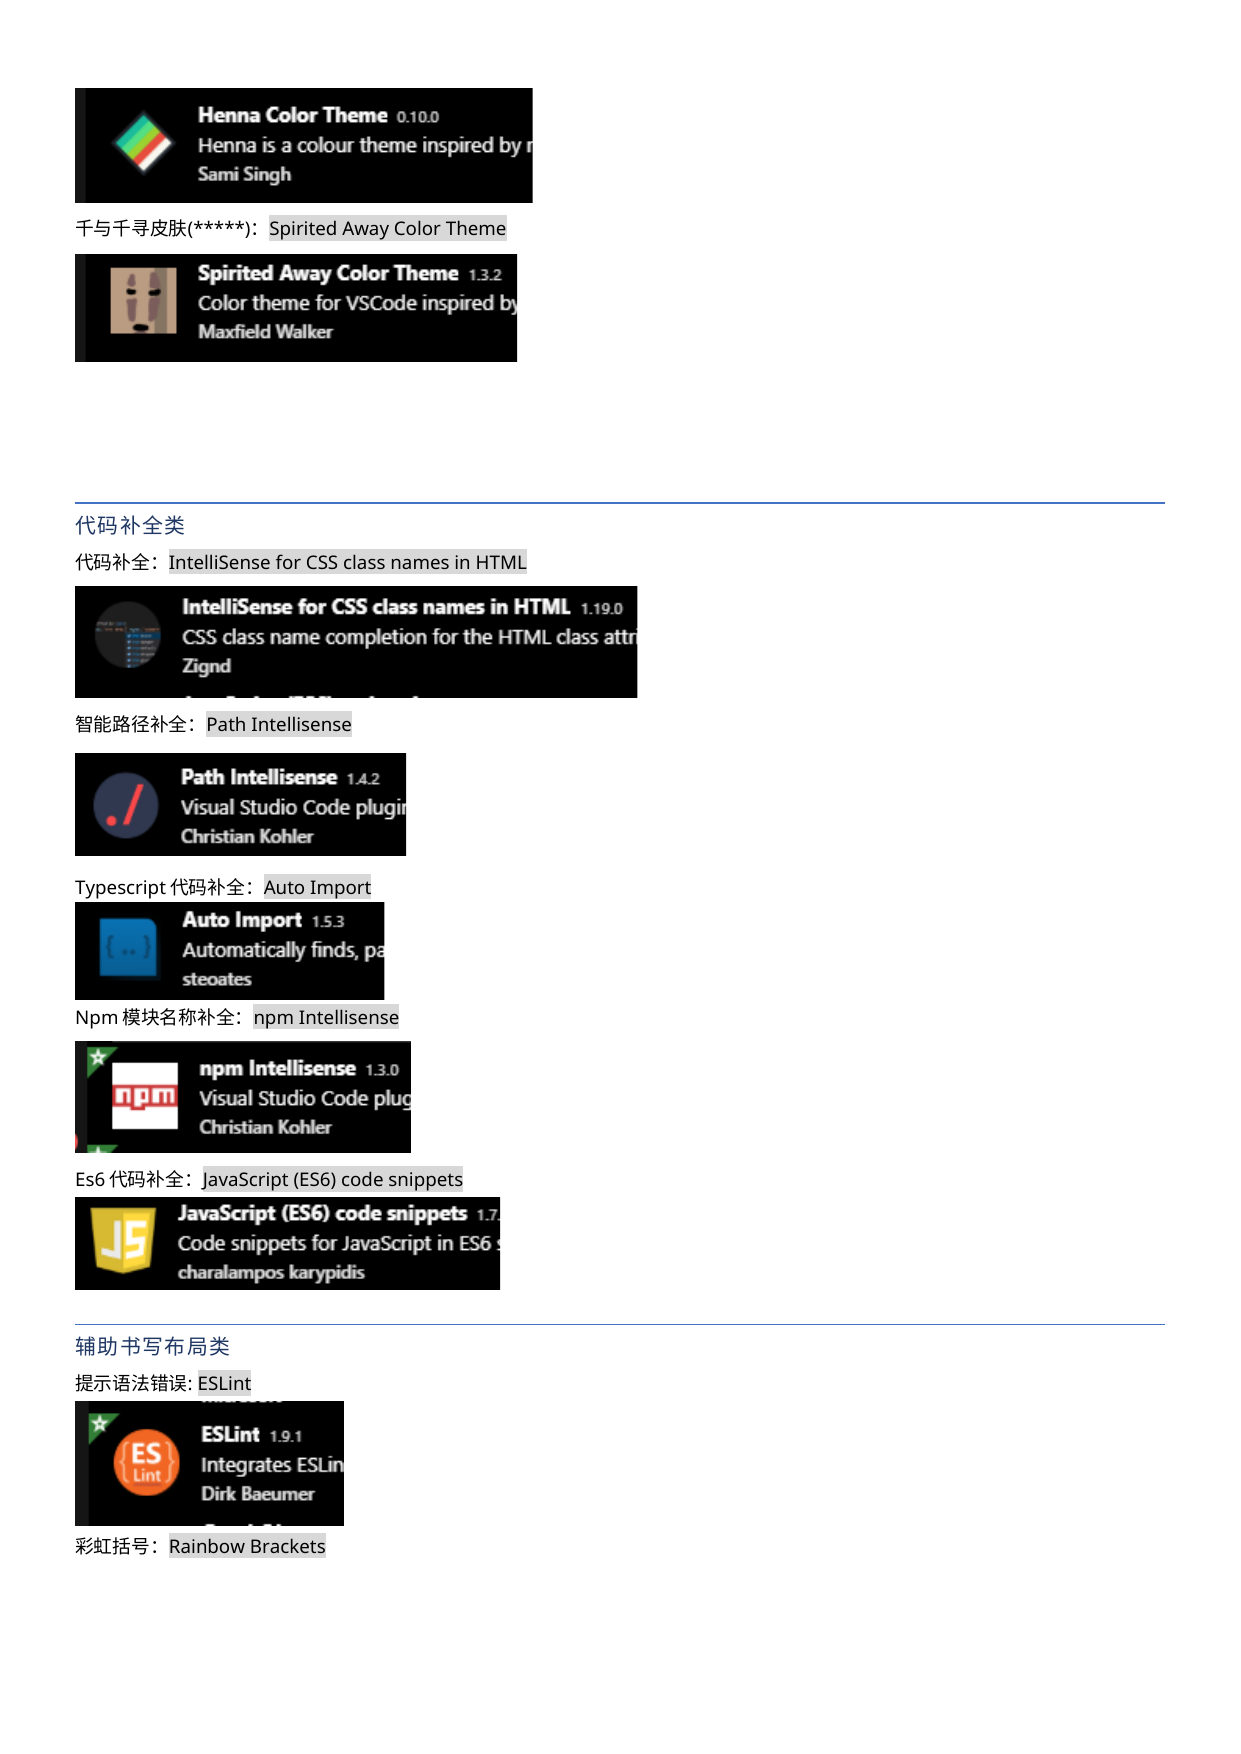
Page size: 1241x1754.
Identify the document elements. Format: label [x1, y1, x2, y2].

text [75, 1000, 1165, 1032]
picture [75, 1401, 344, 1526]
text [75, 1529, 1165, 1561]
picture [75, 902, 385, 1000]
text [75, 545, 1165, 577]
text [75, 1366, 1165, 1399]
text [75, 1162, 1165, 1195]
picture [75, 1197, 501, 1290]
picture [75, 586, 638, 698]
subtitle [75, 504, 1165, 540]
picture [75, 88, 533, 203]
picture [75, 753, 407, 856]
picture [75, 254, 518, 362]
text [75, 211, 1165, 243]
picture [75, 1041, 411, 1153]
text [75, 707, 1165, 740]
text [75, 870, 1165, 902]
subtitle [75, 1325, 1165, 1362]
